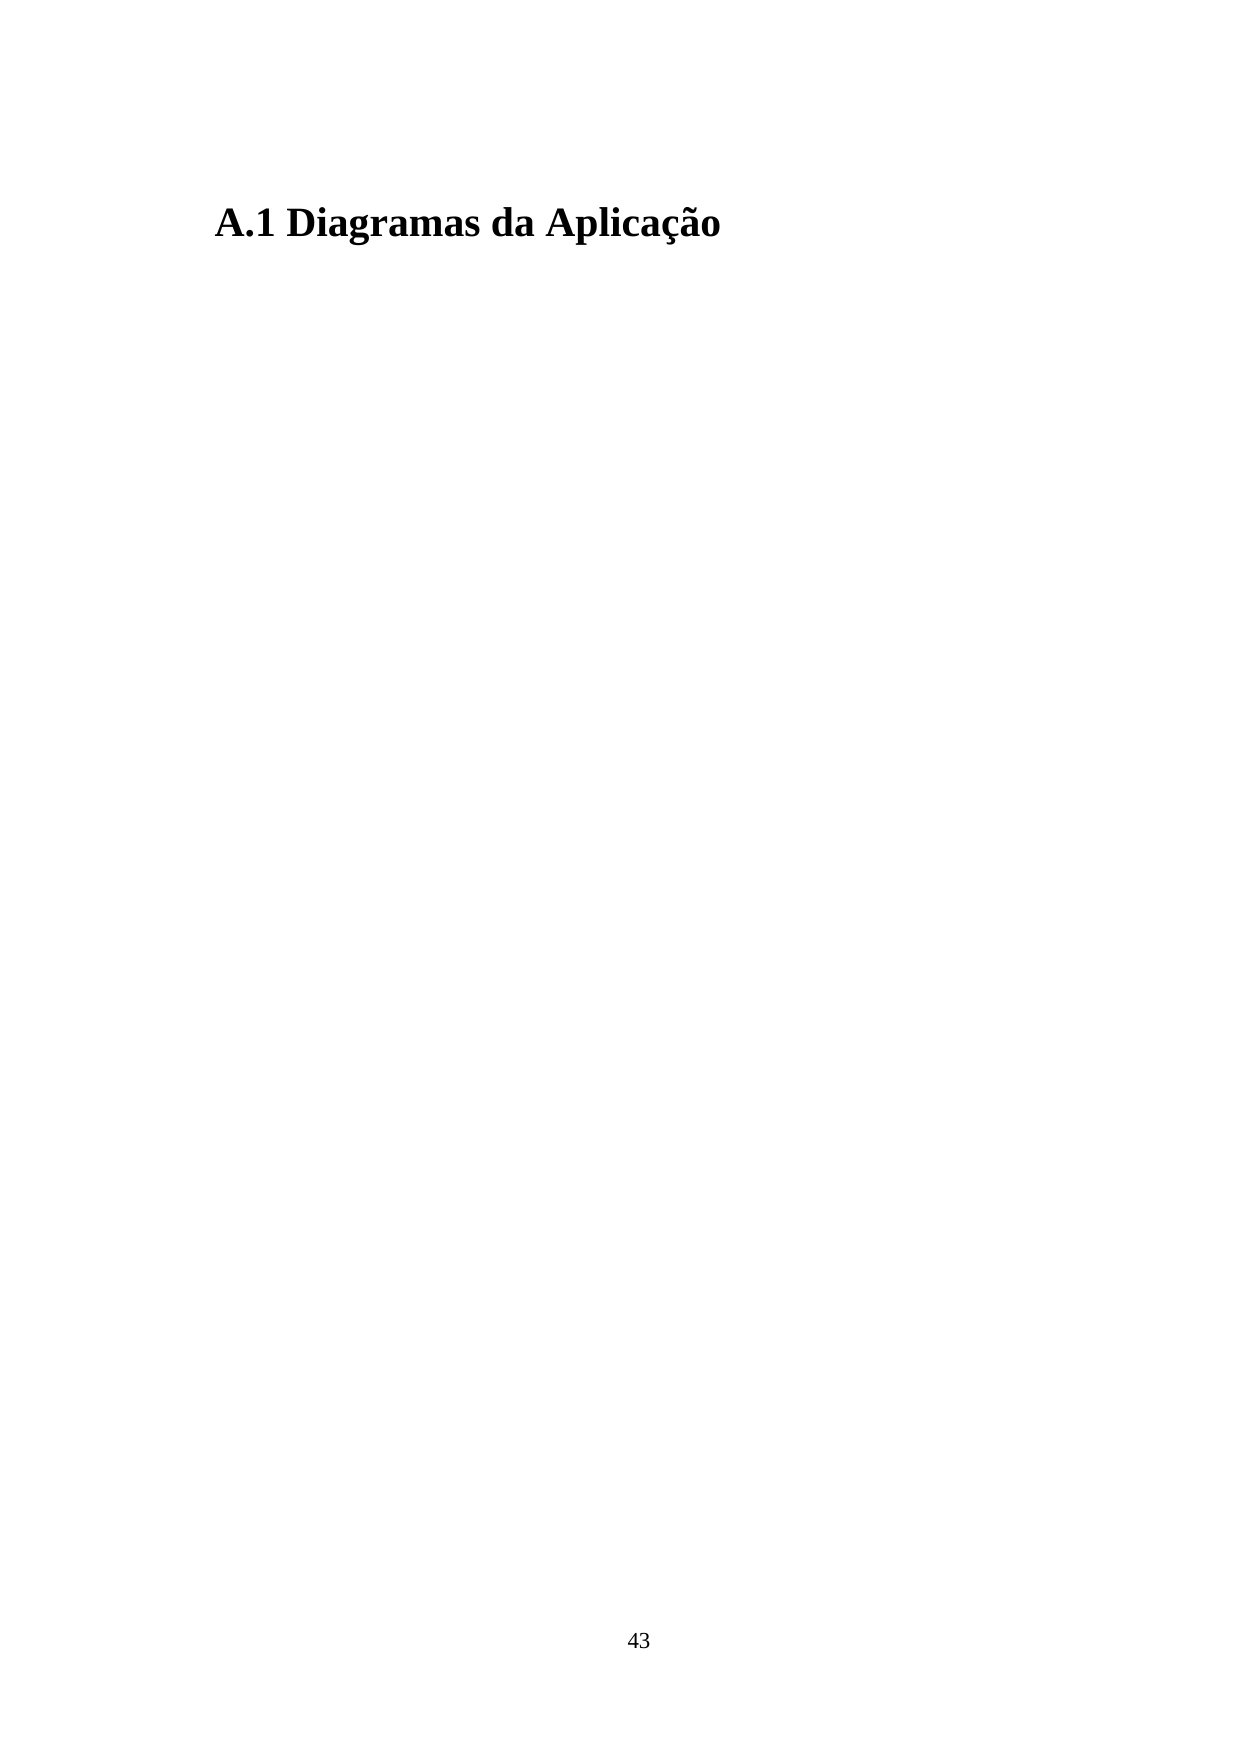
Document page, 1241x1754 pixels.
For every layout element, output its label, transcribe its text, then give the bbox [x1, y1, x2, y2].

subtitle A.1 Diagramas da Aplicação [177, 198, 1063, 246]
